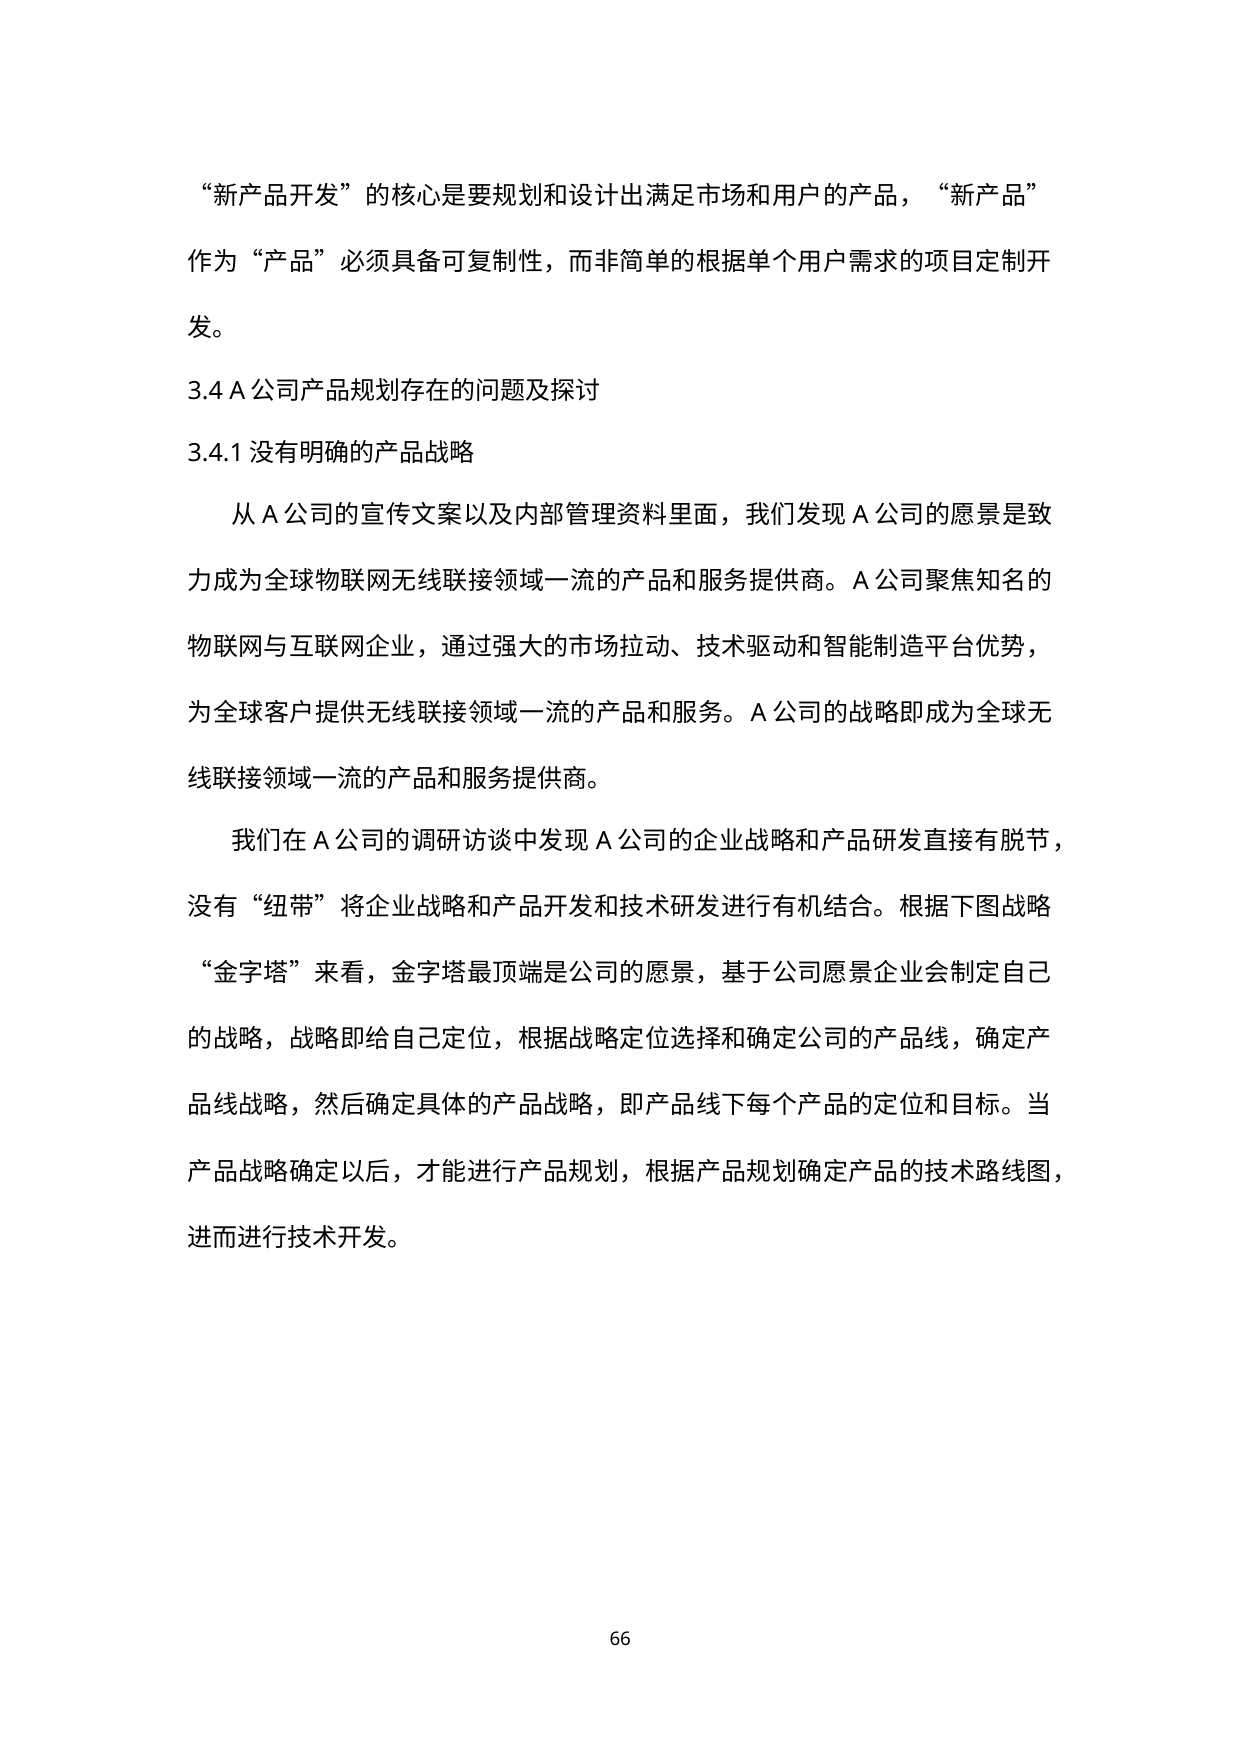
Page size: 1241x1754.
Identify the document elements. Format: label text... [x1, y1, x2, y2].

text 从A公司的宣传文案以及内部管理资料里面，我们发现A公司的愿景是致力成为全球物联网无线联接领域一流的产品和服务提供商。A公司聚焦知名的物联网与互联网企业，通过强大的市场拉动、技术驱动和智能制造平台优势，为全球客户提供无线联接领域一流的产品和服务。A公司的战略即成为全球无线联接领域一流的产品和服务提供商。 [187, 491, 1053, 799]
text 3.4 A公司产品规划存在的问题及探讨 [187, 366, 1053, 410]
text 我们在A公司的调研访谈中发现A公司的企业战略和产品研发直接有脱节，没有“纽带”将企业战略和产品开发和技术研发进行有机结合。根据下图战略“金字塔”来看，金字塔最顶端是公司的愿景，基于公司愿景企业会制定自己的战略，战略即给自己定位，根据战略定位选择和确定公司的产品线，确定产品线战略，然后确定具体的产品战略，即产品线下每个产品的定位和目标。当产品战略确定以后，才能进行产品规划，根据产品规划确定产品的技术路线图，进而进行技术开发。 [187, 817, 1053, 1257]
text 3.4.1没有明确的产品战略 [187, 428, 1053, 472]
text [187, 172, 1053, 348]
